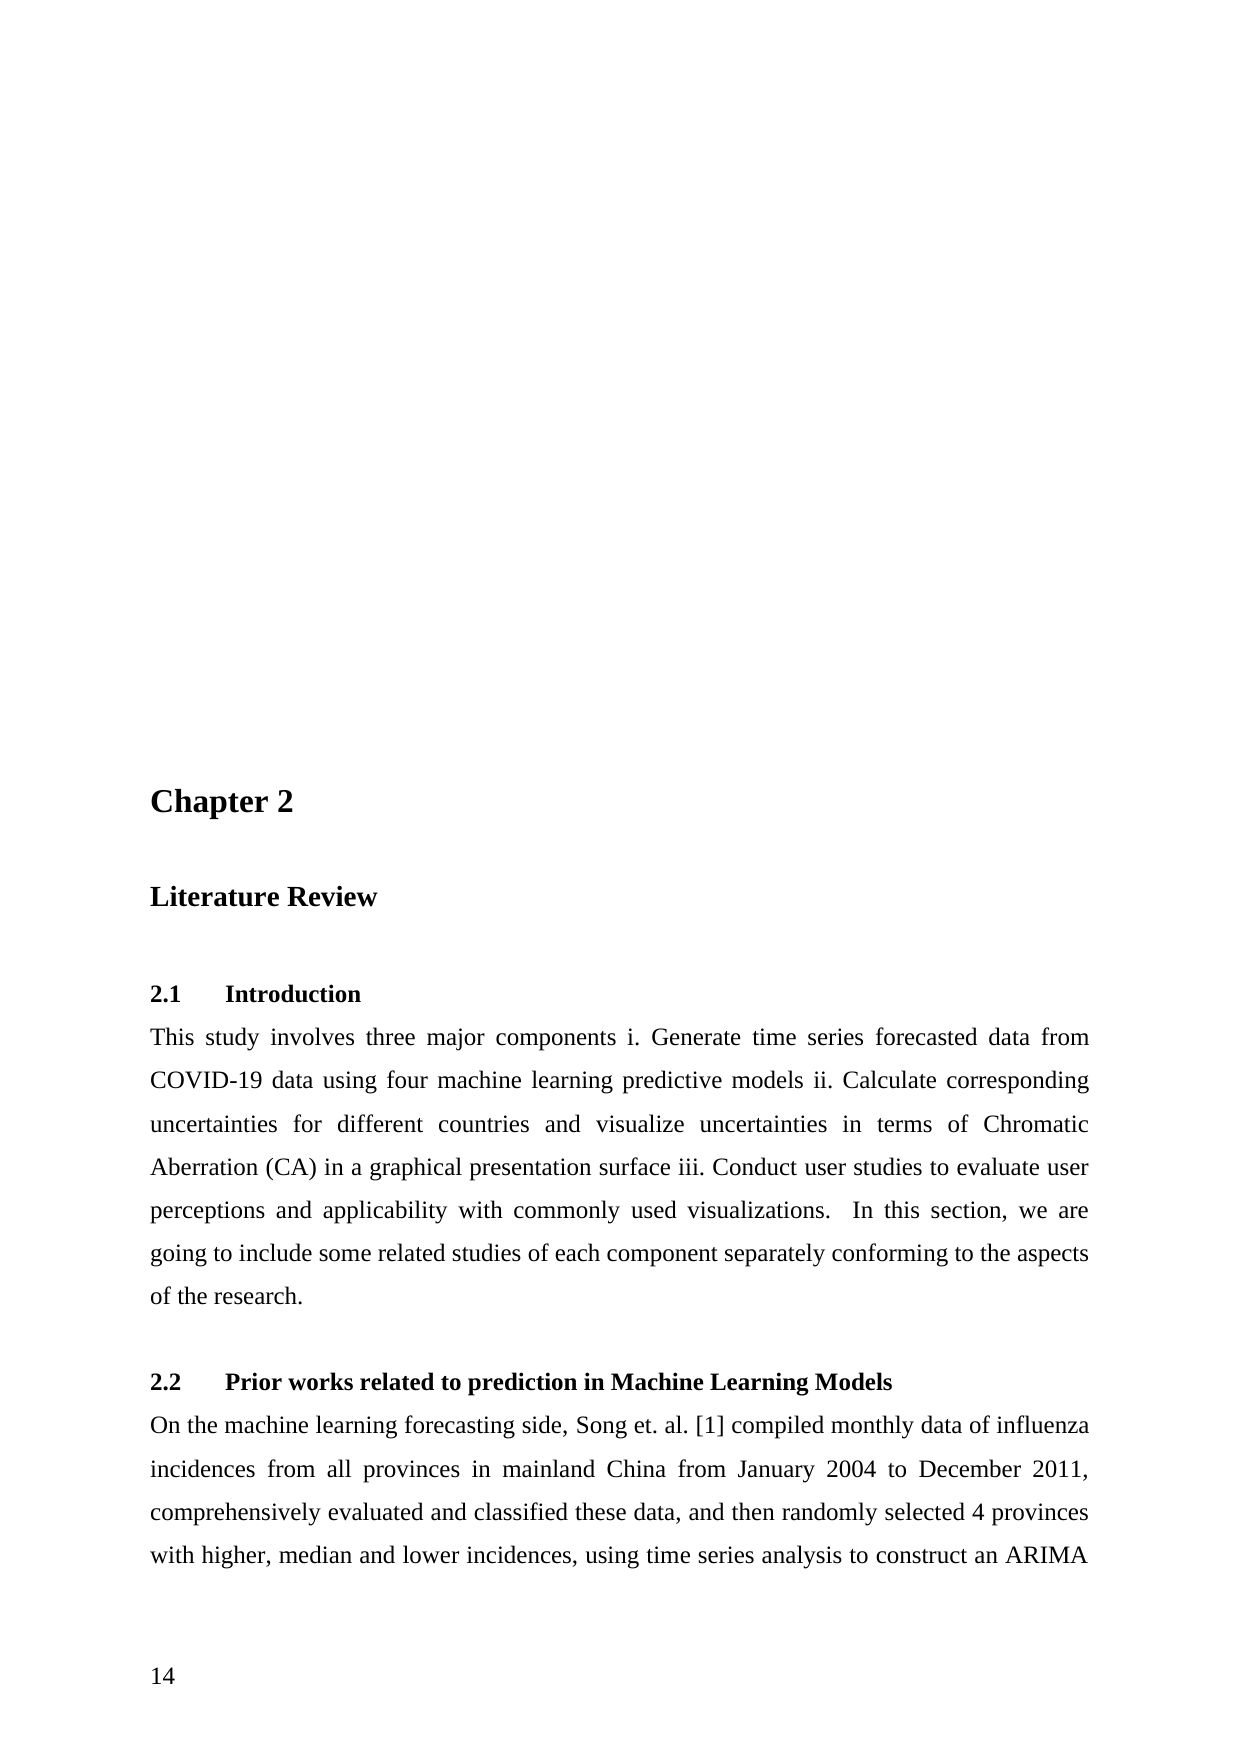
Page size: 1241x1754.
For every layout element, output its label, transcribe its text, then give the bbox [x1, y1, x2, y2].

text 2.1 Introduction This study involves three major components i. Generate time series forecasted data from COVID-19 data using four machine learning predictive models ii. Calculate corresponding uncertainties for different countries and visualize uncertainties in terms of Chromatic Aberration (CA) in a graphical presentation surface iii. Conduct user studies to evaluate user perceptions and applicability with commonly used visualizations. In this section, we are going to include some related studies of each component separately conforming to the aspects of the research. [150, 979, 1090, 1310]
text 2.2 Prior works related to prediction in Machine Learning Models [150, 1367, 1090, 1396]
text Literature Review [150, 879, 1090, 912]
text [150, 1411, 1090, 1569]
text Chapter 2 [150, 782, 1090, 820]
